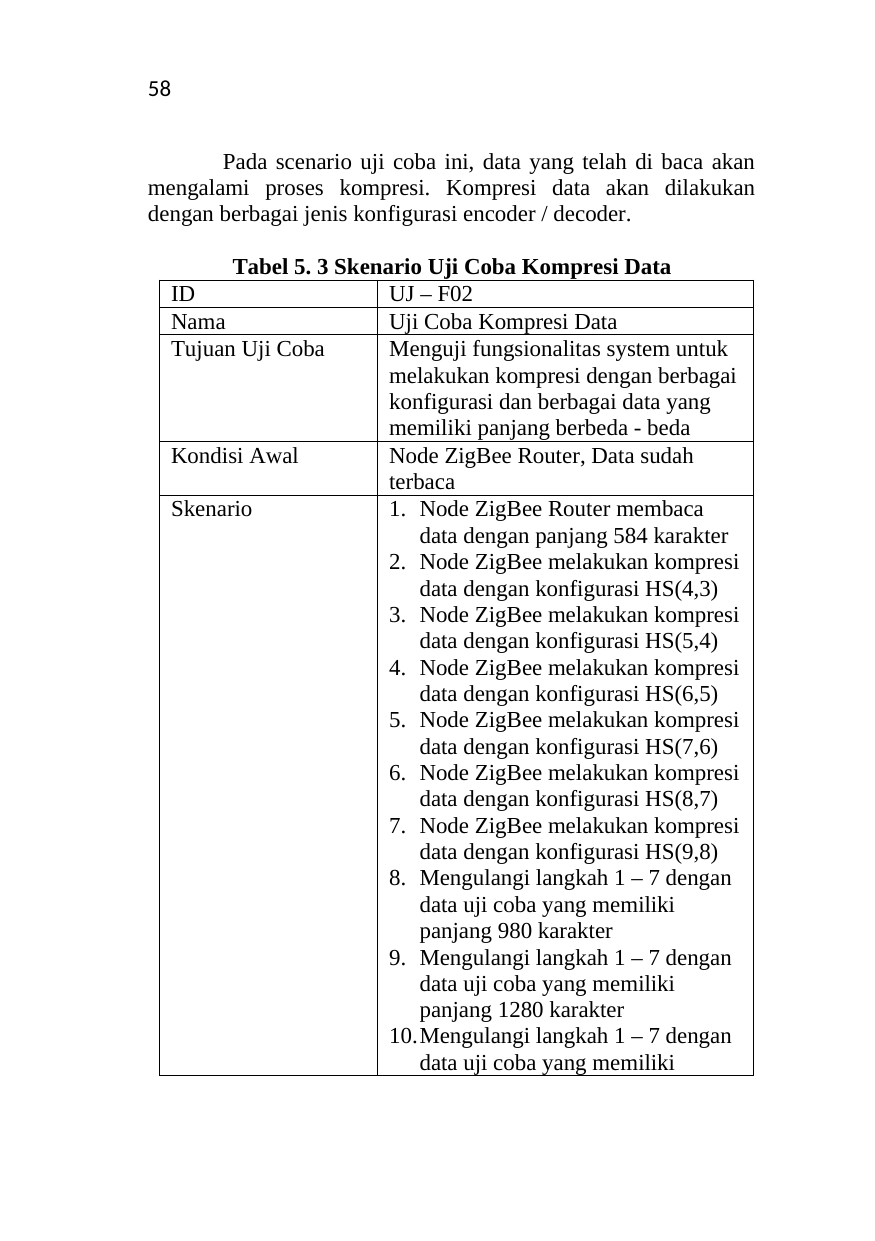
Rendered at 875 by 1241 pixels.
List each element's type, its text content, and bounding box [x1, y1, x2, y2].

table_cell Kondisi Awal [160, 442, 377, 494]
table_cell Uji Coba Kompresi Data [378, 308, 753, 334]
table_cell Nama [160, 308, 377, 334]
table_header ID [160, 281, 377, 307]
text Tabel 5. 3 Skenario Uji Coba Kompresi Data [148, 253, 756, 279]
text Pada scenario uji coba ini, data yang telah di baca akan mengalami proses kompresi. Kompresi data akan dilakukan dengan berbagai jenis konfigurasi encoder / decoder. [148, 148, 756, 227]
table_cell Skenario [160, 496, 377, 1075]
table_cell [378, 496, 753, 1075]
table_cell Node ZigBee Router, Data sudah terbaca [378, 442, 753, 494]
table_cell Tujuan Uji Coba [160, 335, 377, 441]
table_cell Menguji fungsionalitas system untuk melakukan kompresi dengan berbagai konfigurasi dan berbagai data yang memiliki panjang berbeda - beda [378, 335, 753, 441]
table_header UJ – F02 [378, 281, 753, 307]
